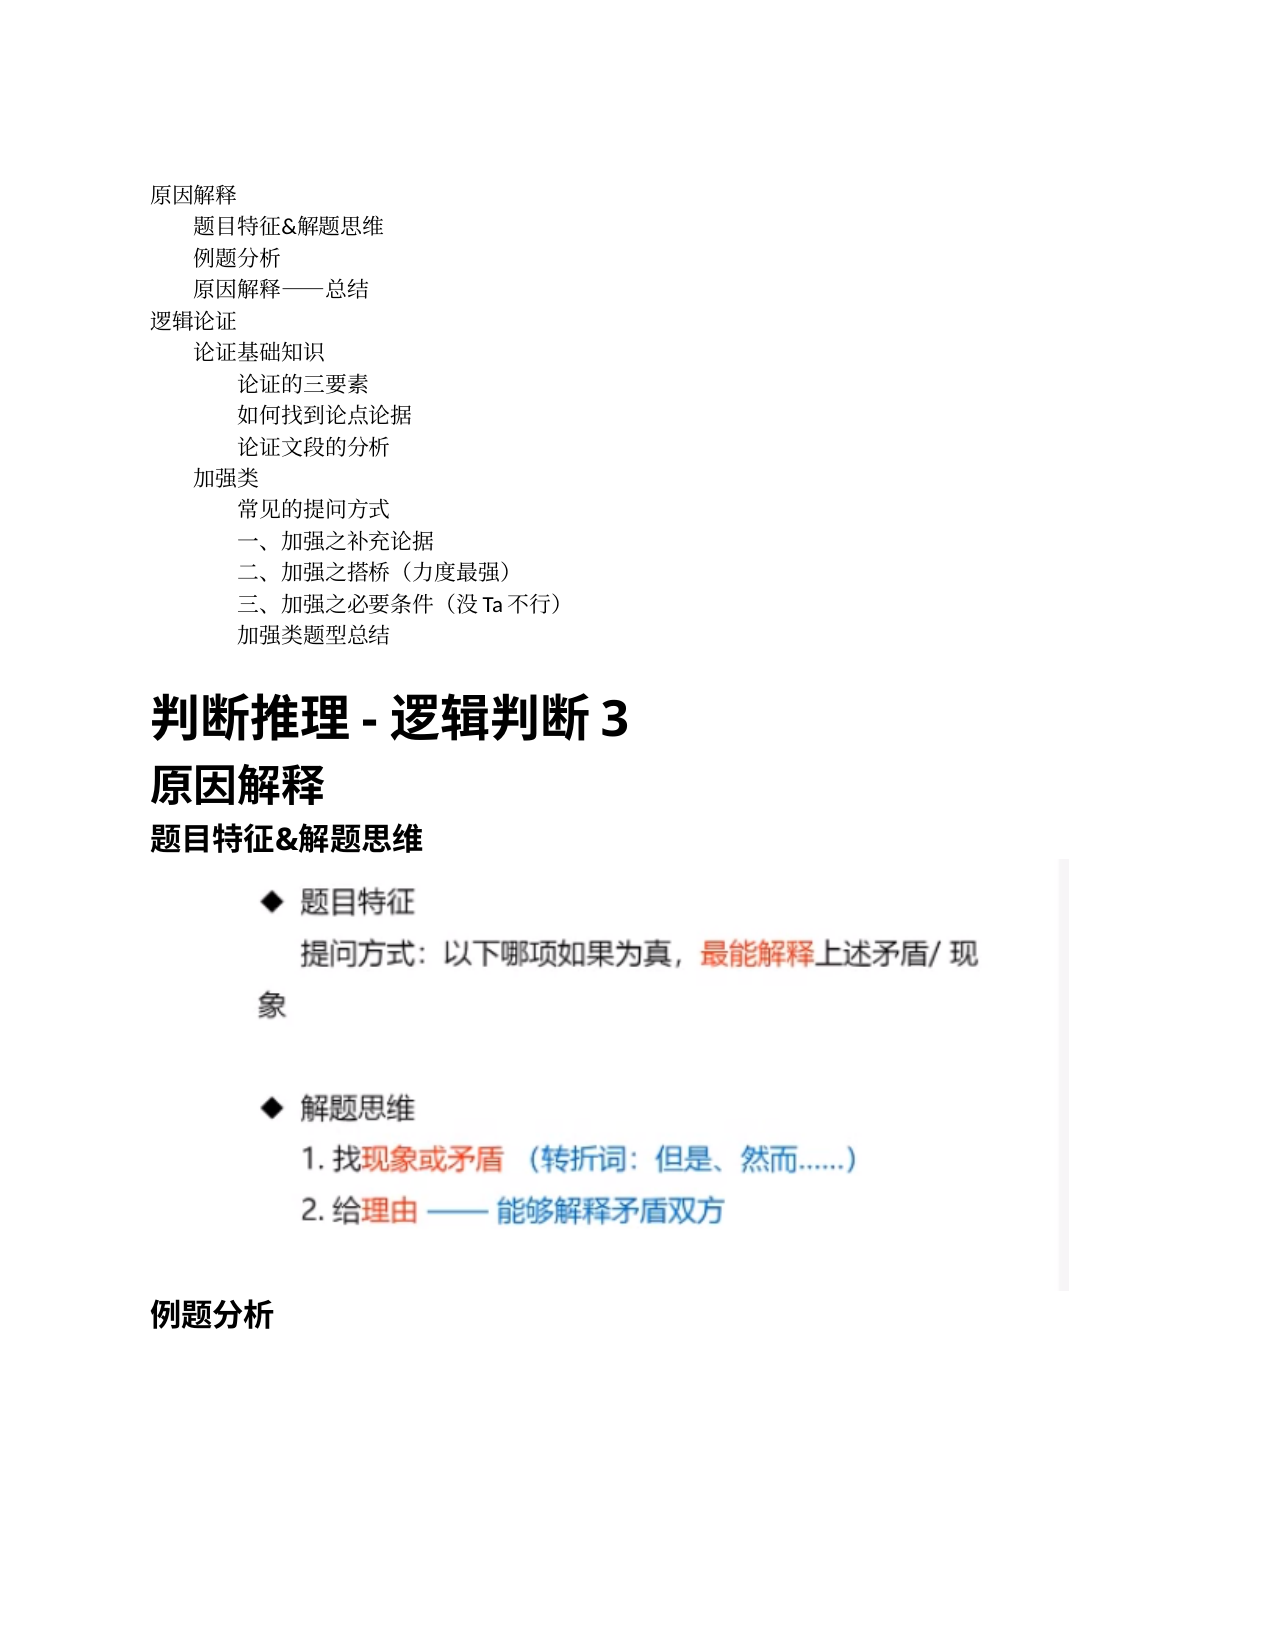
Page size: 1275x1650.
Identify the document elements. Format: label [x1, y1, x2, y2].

picture [206, 859, 1069, 1291]
